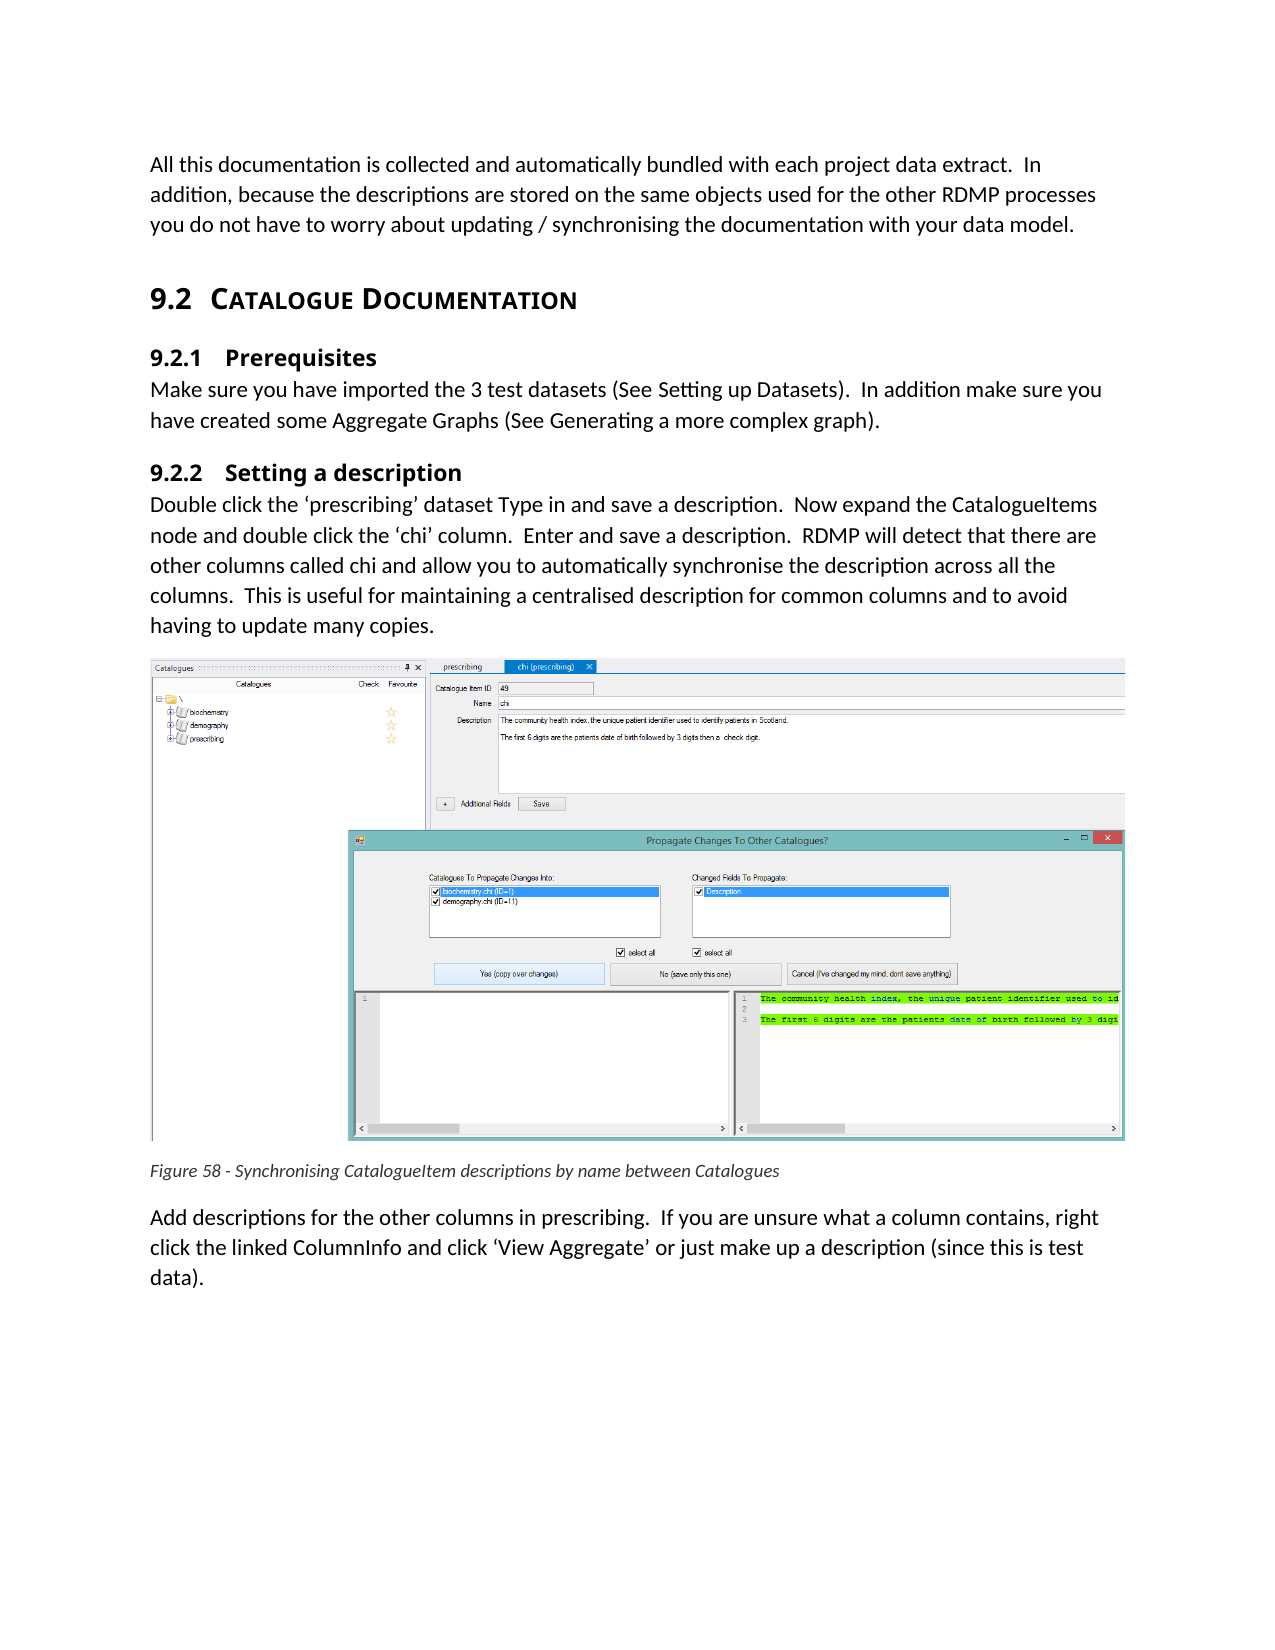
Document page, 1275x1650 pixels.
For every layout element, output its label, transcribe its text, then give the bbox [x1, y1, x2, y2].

text All this documentation is collected and automatically bundled with each project data extract. In addition, because the descriptions are stored on the same objects used for the other RDMP processes you do not have to worry about updating / synchronising the documentation with your data model. [150, 150, 1125, 238]
subtitle Prerequisites [150, 342, 1125, 373]
text Double click the ‘prescribing’ dataset Type in and save a description. Now expand the CatalogueItems node and double click the ‘chi’ column. Enter and save a description. RDMP will detect that there are other columns called chi and allow you to automatically synchronise the description across all the columns. This is useful for maintaining a centralised description for common columns and to avoid having to update many copies. [150, 491, 1125, 639]
subtitle Setting a description [150, 457, 1125, 488]
picture [150, 658, 1125, 1141]
text Make sure you have imported the 3 test datasets (See Setting up Datasets). In addition make sure you have created some Aggregate Graphs (See Generating a more complex graph). [150, 376, 1125, 434]
text Figure 58 - Synchronising CatalogueItem descriptions by name between Catalogues [150, 1159, 1125, 1182]
text Add descriptions for the other columns in prescribing. If you are unsure what a column contains, right click the linked ColumnInfo and click ‘View Aggregate’ or just make up a description (since this is test data). [150, 1203, 1125, 1291]
subtitle Catalogue Documentation [150, 278, 1125, 318]
